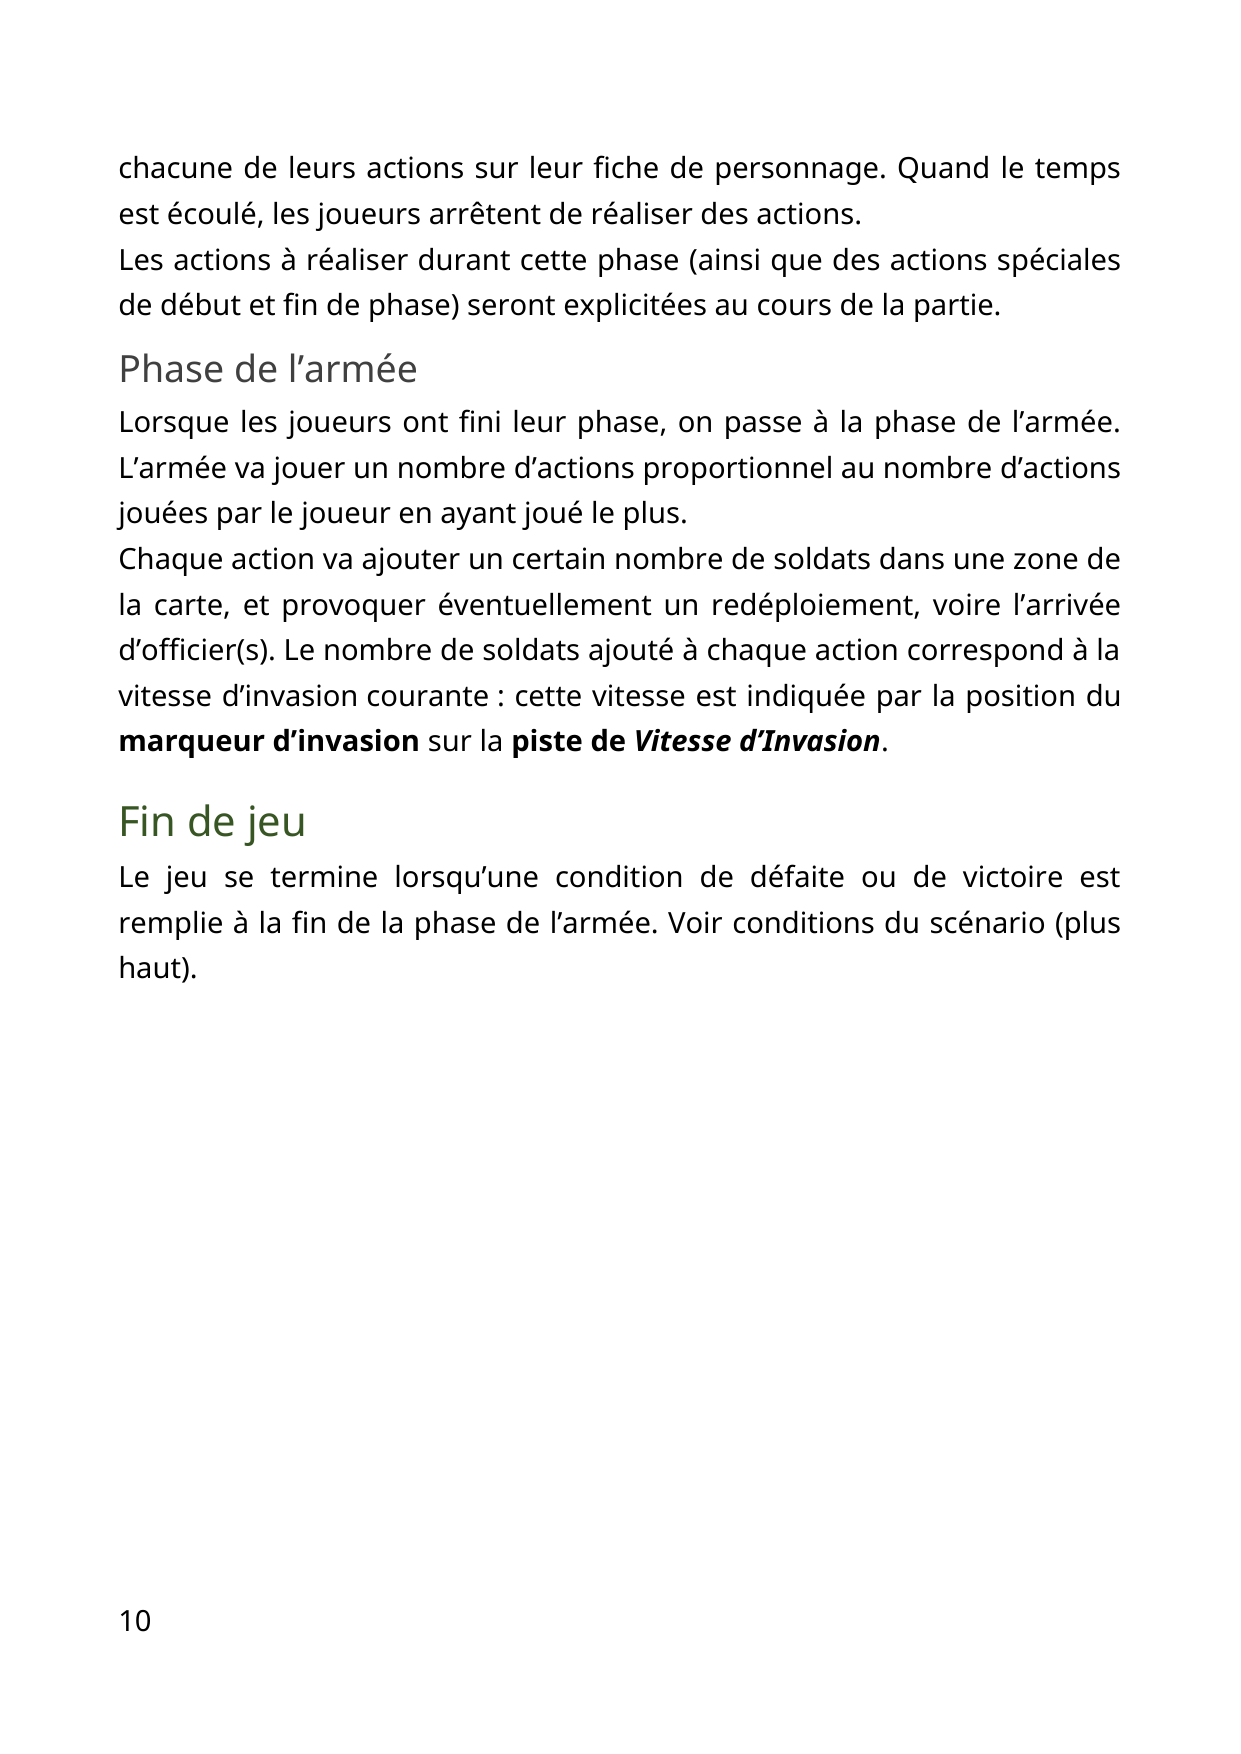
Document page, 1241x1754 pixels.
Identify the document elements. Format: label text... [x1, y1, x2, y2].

text Lorsque les joueurs ont fini leur phase, on passe à la phase de l’armée. L’armée va jouer un nombre d’actions proportionnel au nombre d’actions jouées par le joueur en ayant joué le plus. [118, 401, 1122, 532]
subtitle Phase de l’armée [118, 343, 1122, 394]
subtitle Fin de jeu [118, 791, 1122, 848]
text Les actions à réaliser durant cette phase (ainsi que des actions spéciales de début et fin de phase) seront explicitées au cours de la partie. [118, 239, 1122, 324]
text Le jeu se termine lorsqu’une condition de défaite ou de victoire est remplie à la fin de la phase de l’armée. Voir conditions du scénario (plus haut). [118, 857, 1122, 987]
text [118, 148, 1122, 233]
text Chaque action va ajouter un certain nombre de soldats dans une zone de la carte, et provoquer éventuellement un redéploiement, voire l’arrivée d’officier(s). Le nombre de soldats ajouté à chaque action correspond à la vitesse d’invasion courante : cette vitesse est indiquée par la position du marqueur d’invasion sur la piste de Vitesse d’Invasion. [118, 538, 1122, 760]
